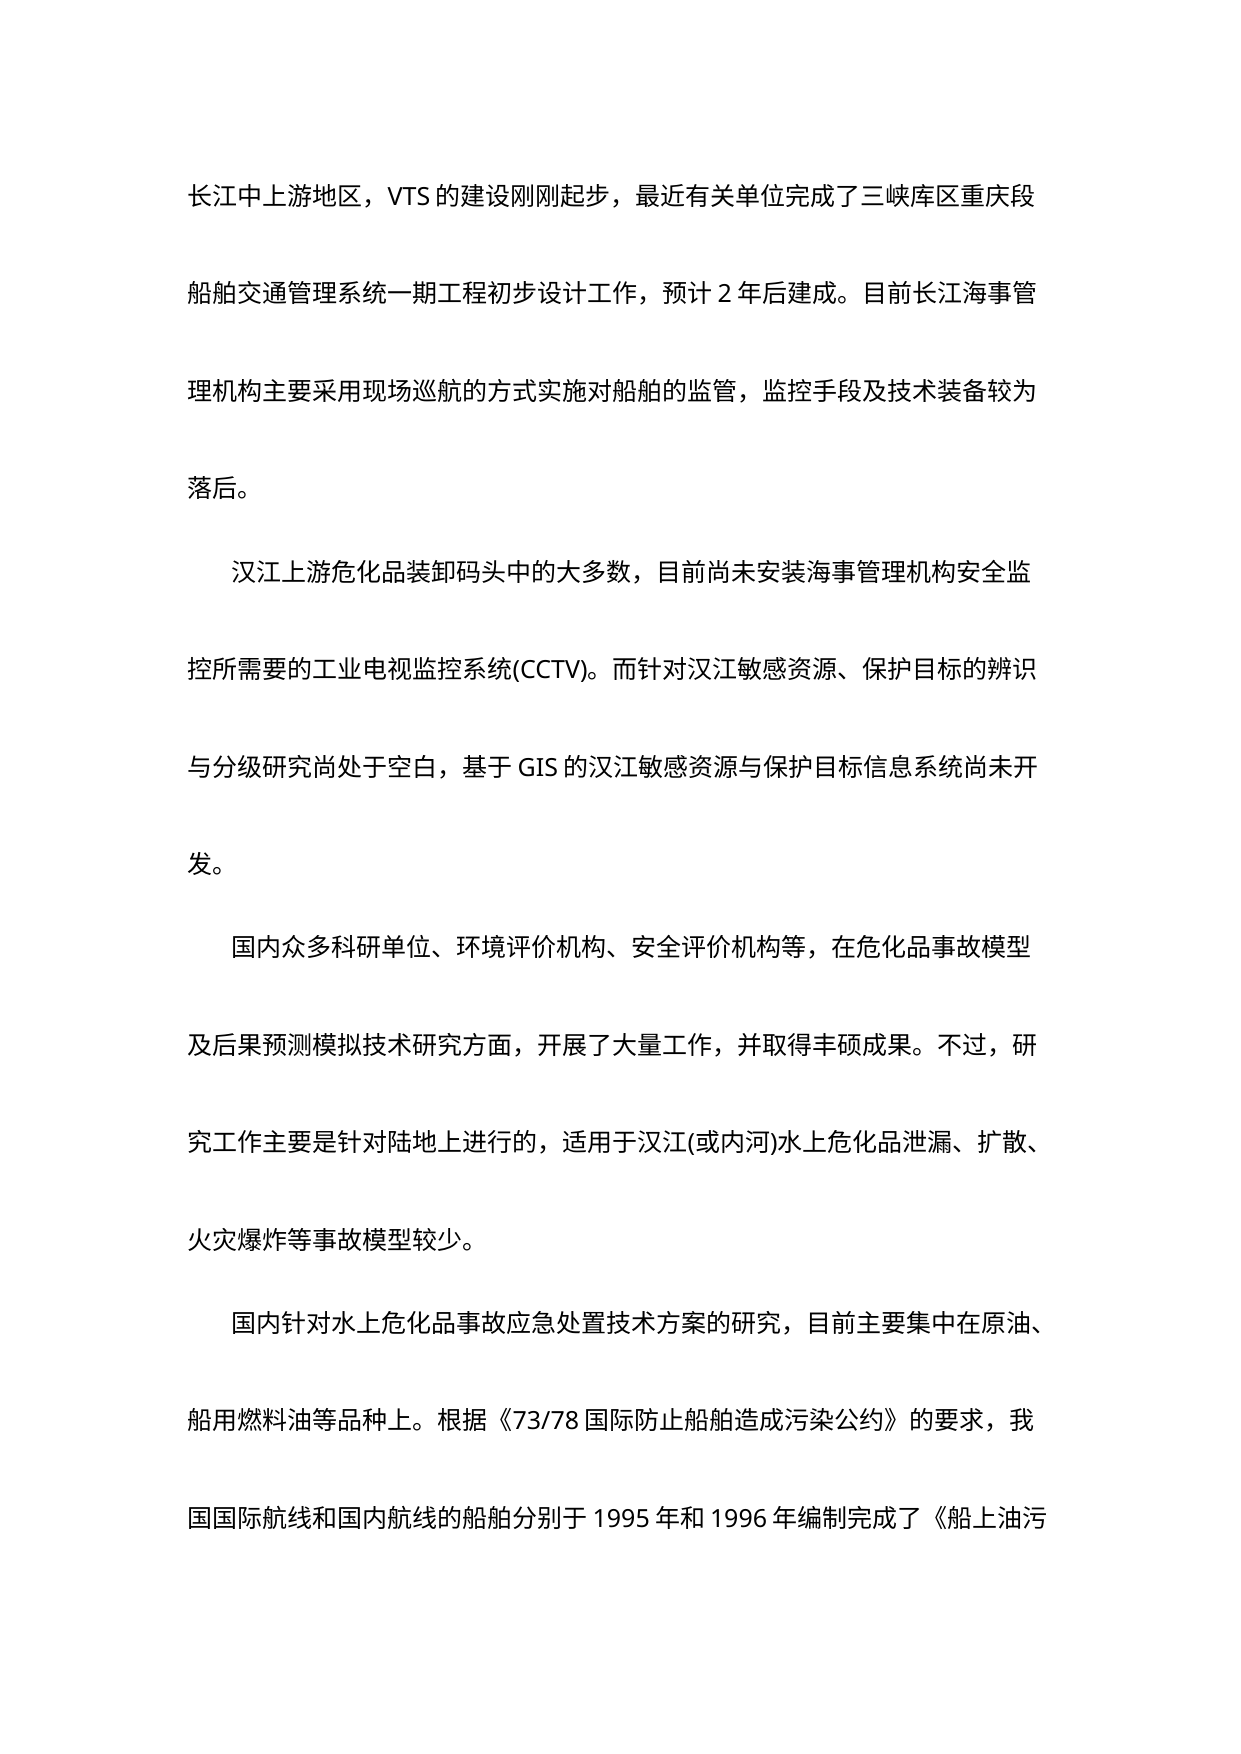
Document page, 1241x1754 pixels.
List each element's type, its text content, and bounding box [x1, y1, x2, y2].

text 国内众多科研单位、环境评价机构、安全评价机构等，在危化品事故模型及后果预测模拟技术研究方面，开展了大量工作，并取得丰硕成果。不过，研究工作主要是针对陆地上进行的，适用于汉江(或内河)水上危化品泄漏、扩散、火灾爆炸等事故模型较少。 [187, 913, 1053, 1271]
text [187, 1289, 1053, 1549]
text 汉江上游危化品装卸码头中的大多数，目前尚未安装海事管理机构安全监控所需要的工业电视监控系统(CCTV)。而针对汉江敏感资源、保护目标的辨识与分级研究尚处于空白，基于GIS的汉江敏感资源与保护目标信息系统尚未开发。 [187, 538, 1053, 895]
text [187, 162, 1053, 519]
